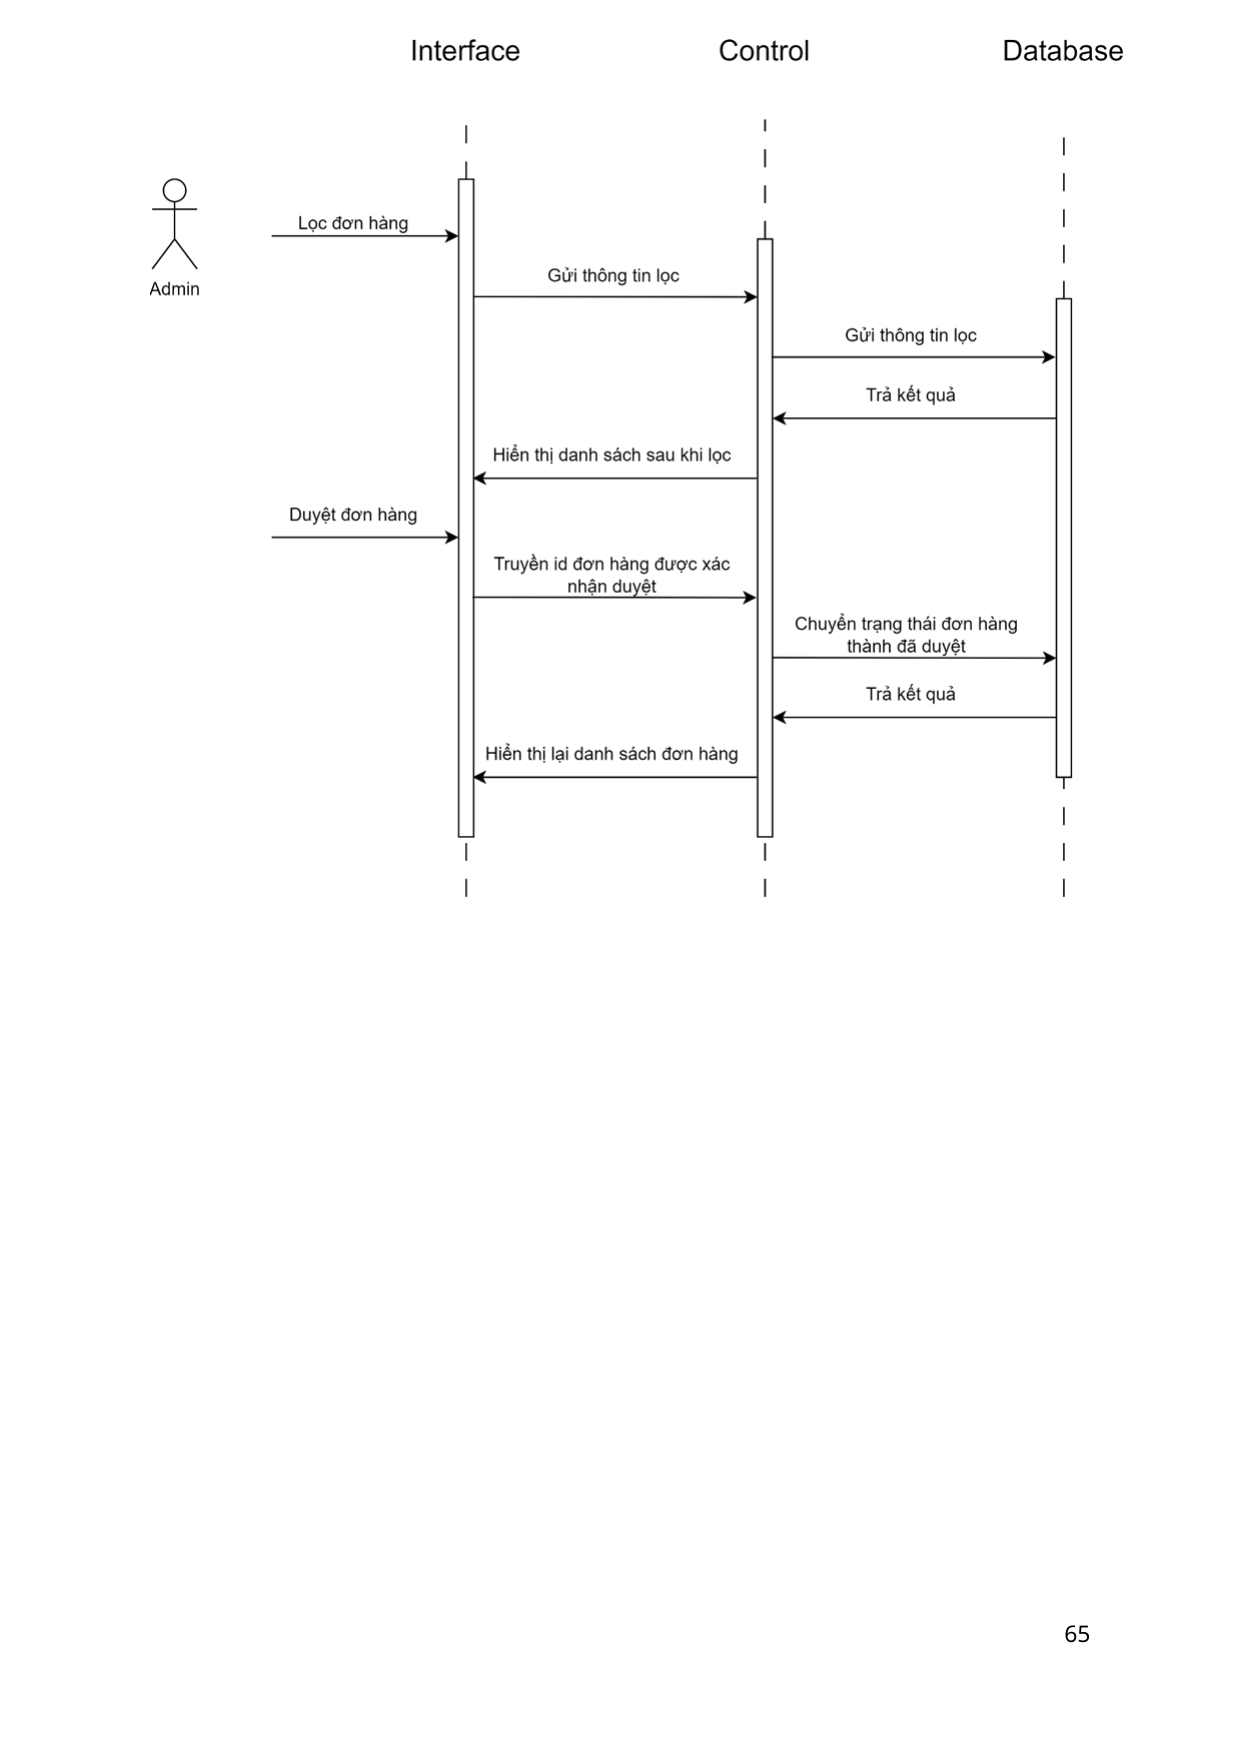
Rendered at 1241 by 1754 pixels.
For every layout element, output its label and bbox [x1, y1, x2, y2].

picture [150, 29, 1125, 899]
